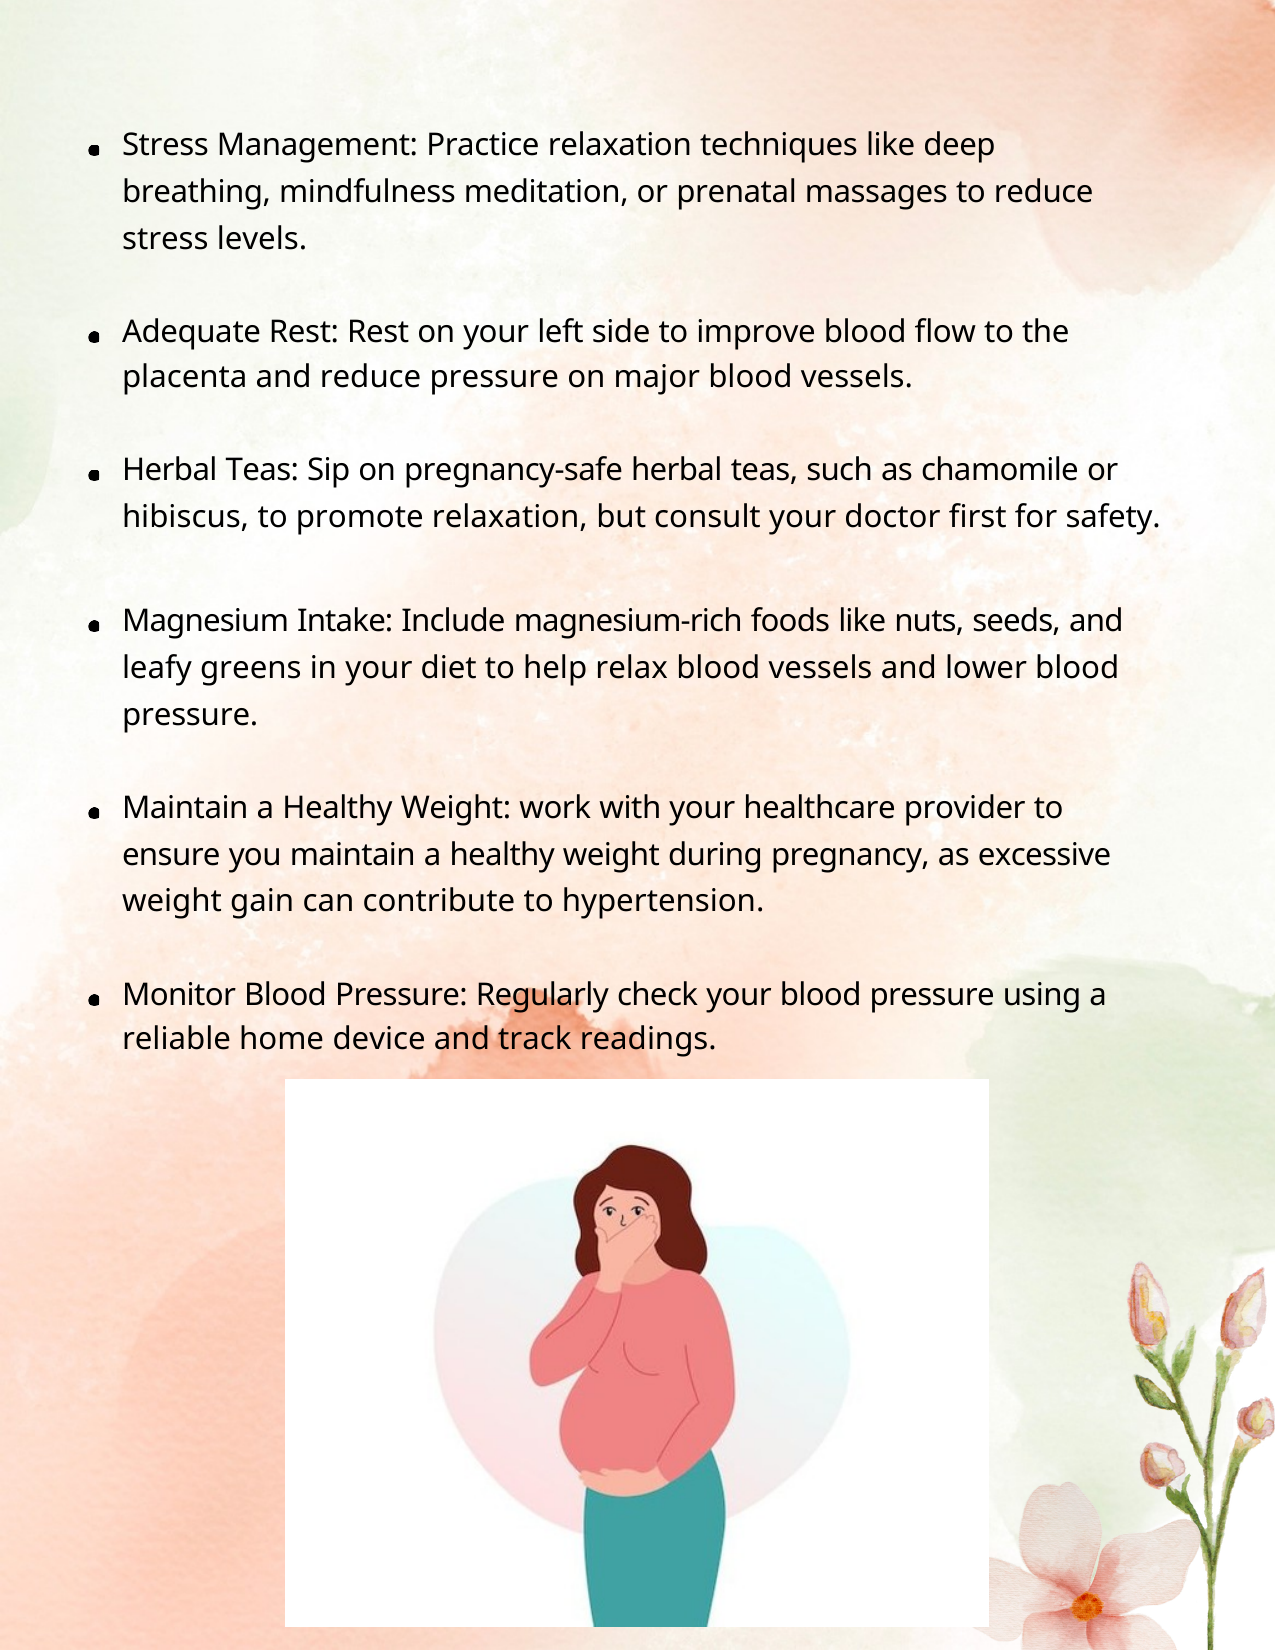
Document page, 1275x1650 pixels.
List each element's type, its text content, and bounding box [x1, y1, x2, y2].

text Adequate Rest: Rest on your left side to improve blood flow to the placenta and reduce pressure on major blood vessels. [88, 309, 1133, 396]
text Maintain a Healthy Weight: work with your healthcare provider to ensure you maintain a healthy weight during pregnancy, as excessive weight gain can contribute to hypertension. [88, 785, 1168, 921]
picture [0, 0, 1275, 1650]
text Stress Management: Practice relaxation techniques like deep breathing, mindfulness meditation, or prenatal massages to reduce stress levels. [88, 122, 1143, 258]
text Herbal Teas: Sip on pregnancy-safe herbal teas, such as chamomile or hibiscus, to promote relaxation, but consult your doctor first for safety. [88, 447, 1186, 537]
text Magnesium Intake: Include magnesium-rich foods like nuts, seeds, and leafy greens in your diet to help relax blood vessels and lower blood pressure. [88, 598, 1195, 734]
text Monitor Blood Pressure: Regularly check your blood pressure using a reliable home device and track readings. [88, 972, 1175, 1059]
